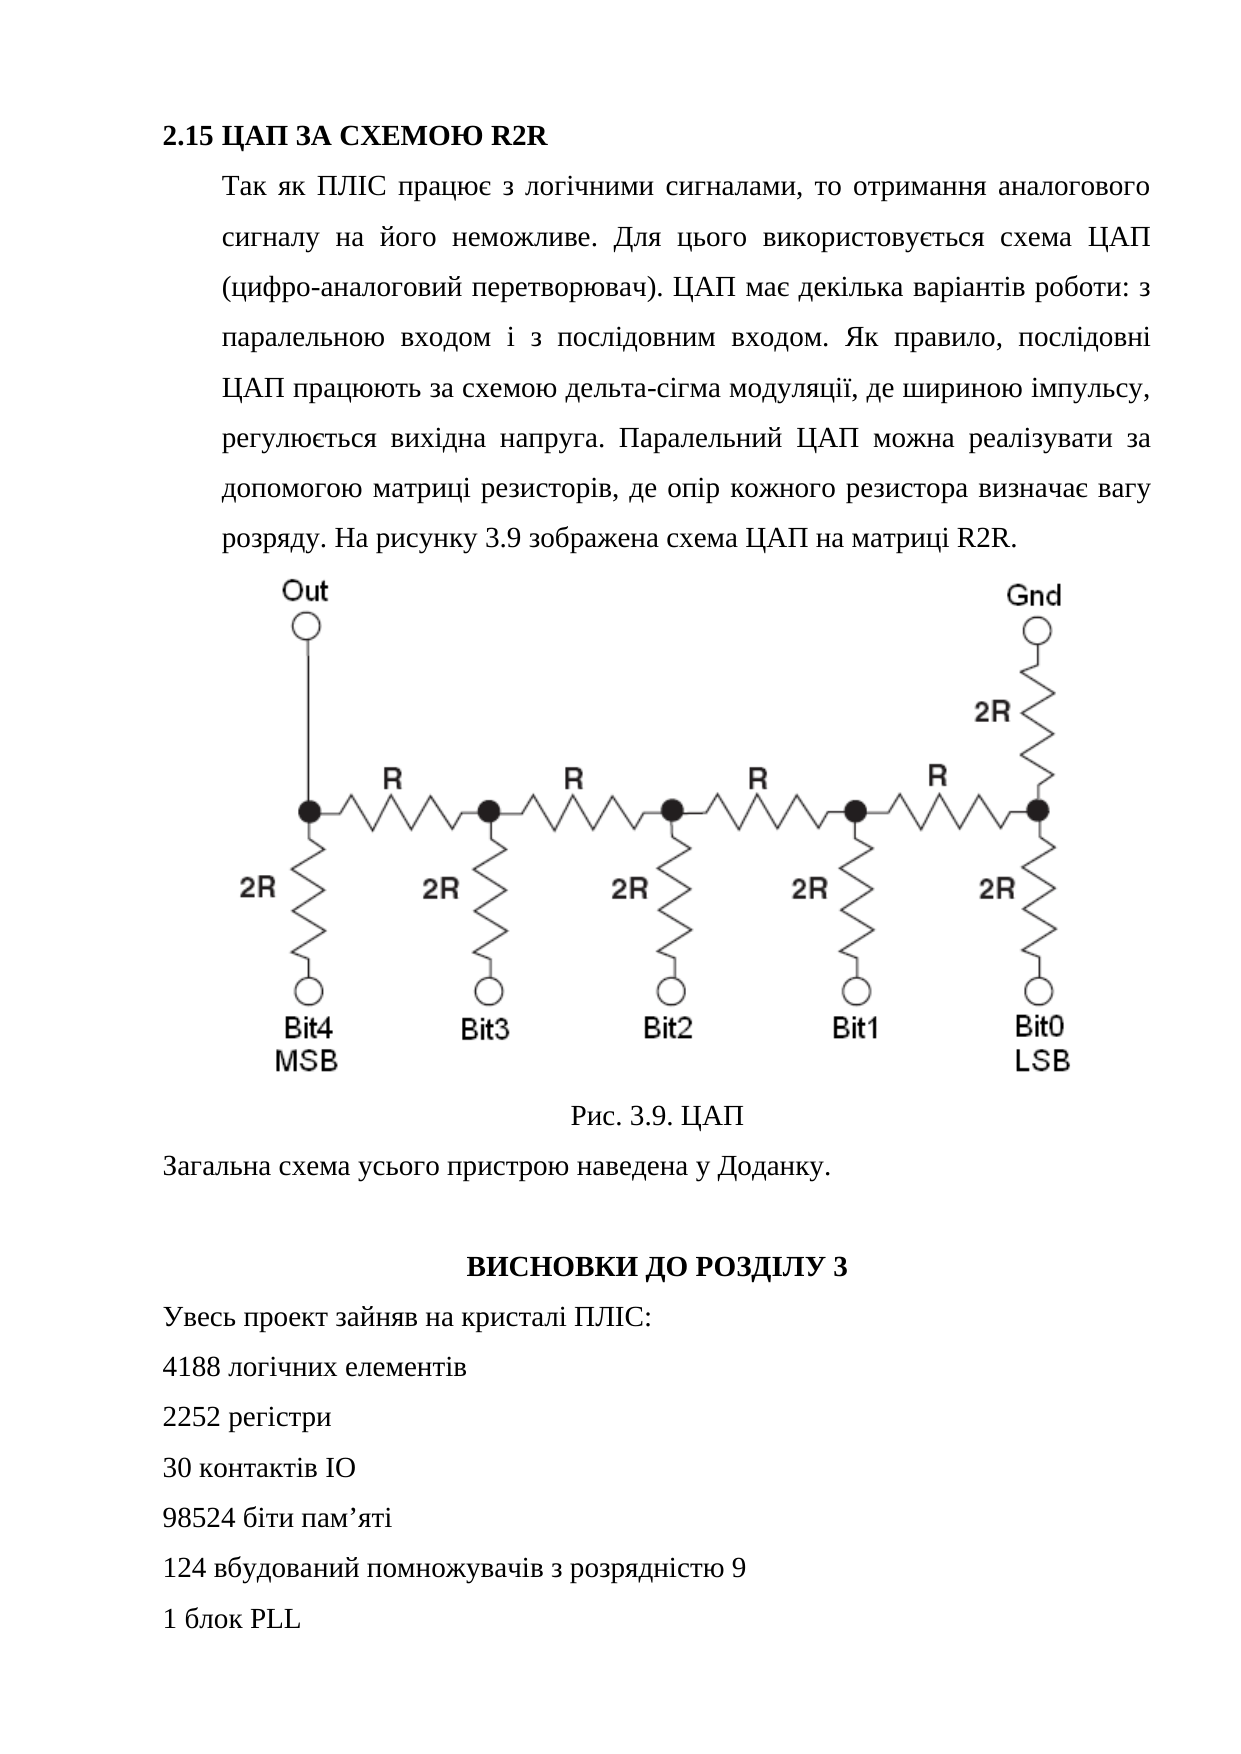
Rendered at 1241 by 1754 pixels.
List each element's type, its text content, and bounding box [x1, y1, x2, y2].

list Рис. 3.9. ЦАП [162, 1098, 1152, 1131]
picture [233, 571, 1081, 1084]
list 4188 логічних елементів [162, 1349, 1152, 1383]
list ЦАП ЗА СХЕМОЮ R2R [162, 118, 1152, 152]
list 1 блок PLL [162, 1601, 1152, 1634]
list Так як ПЛІС працює з логічними сигналами, то отримання аналогового сигналу на його неможливе. Для цього використовується схема ЦАП (цифро-аналоговий перетворювач). ЦАП має декілька варіантів роботи: з паралельною входом і з послідовним входом. Як правило, послідовні ЦАП працюють за схемою дельта-сігма модуляції, де шириною імпульсу, регулюється вихідна напруга. Паралельний ЦАП можна реалізувати за допомогою матриці резисторів, де опір кожного резистора визначає вагу розряду. На рисунку 3.9 зображена схема ЦАП на матриці R2R. [222, 168, 1152, 554]
list 2252 регістри [162, 1399, 1152, 1433]
list Загальна схема усього пристрою наведена у Доданку. [162, 1148, 1152, 1182]
list Увесь проект зайняв на кристалі ПЛІС: [162, 1299, 1152, 1332]
list 124 вбудований помножувачів з розрядністю 9 [162, 1551, 1152, 1584]
list 98524 біти пам’яті [162, 1500, 1152, 1534]
list ВИСНОВКИ ДО РОЗДІЛУ 3 [162, 1249, 1152, 1282]
list 30 контактів IO [162, 1450, 1152, 1483]
